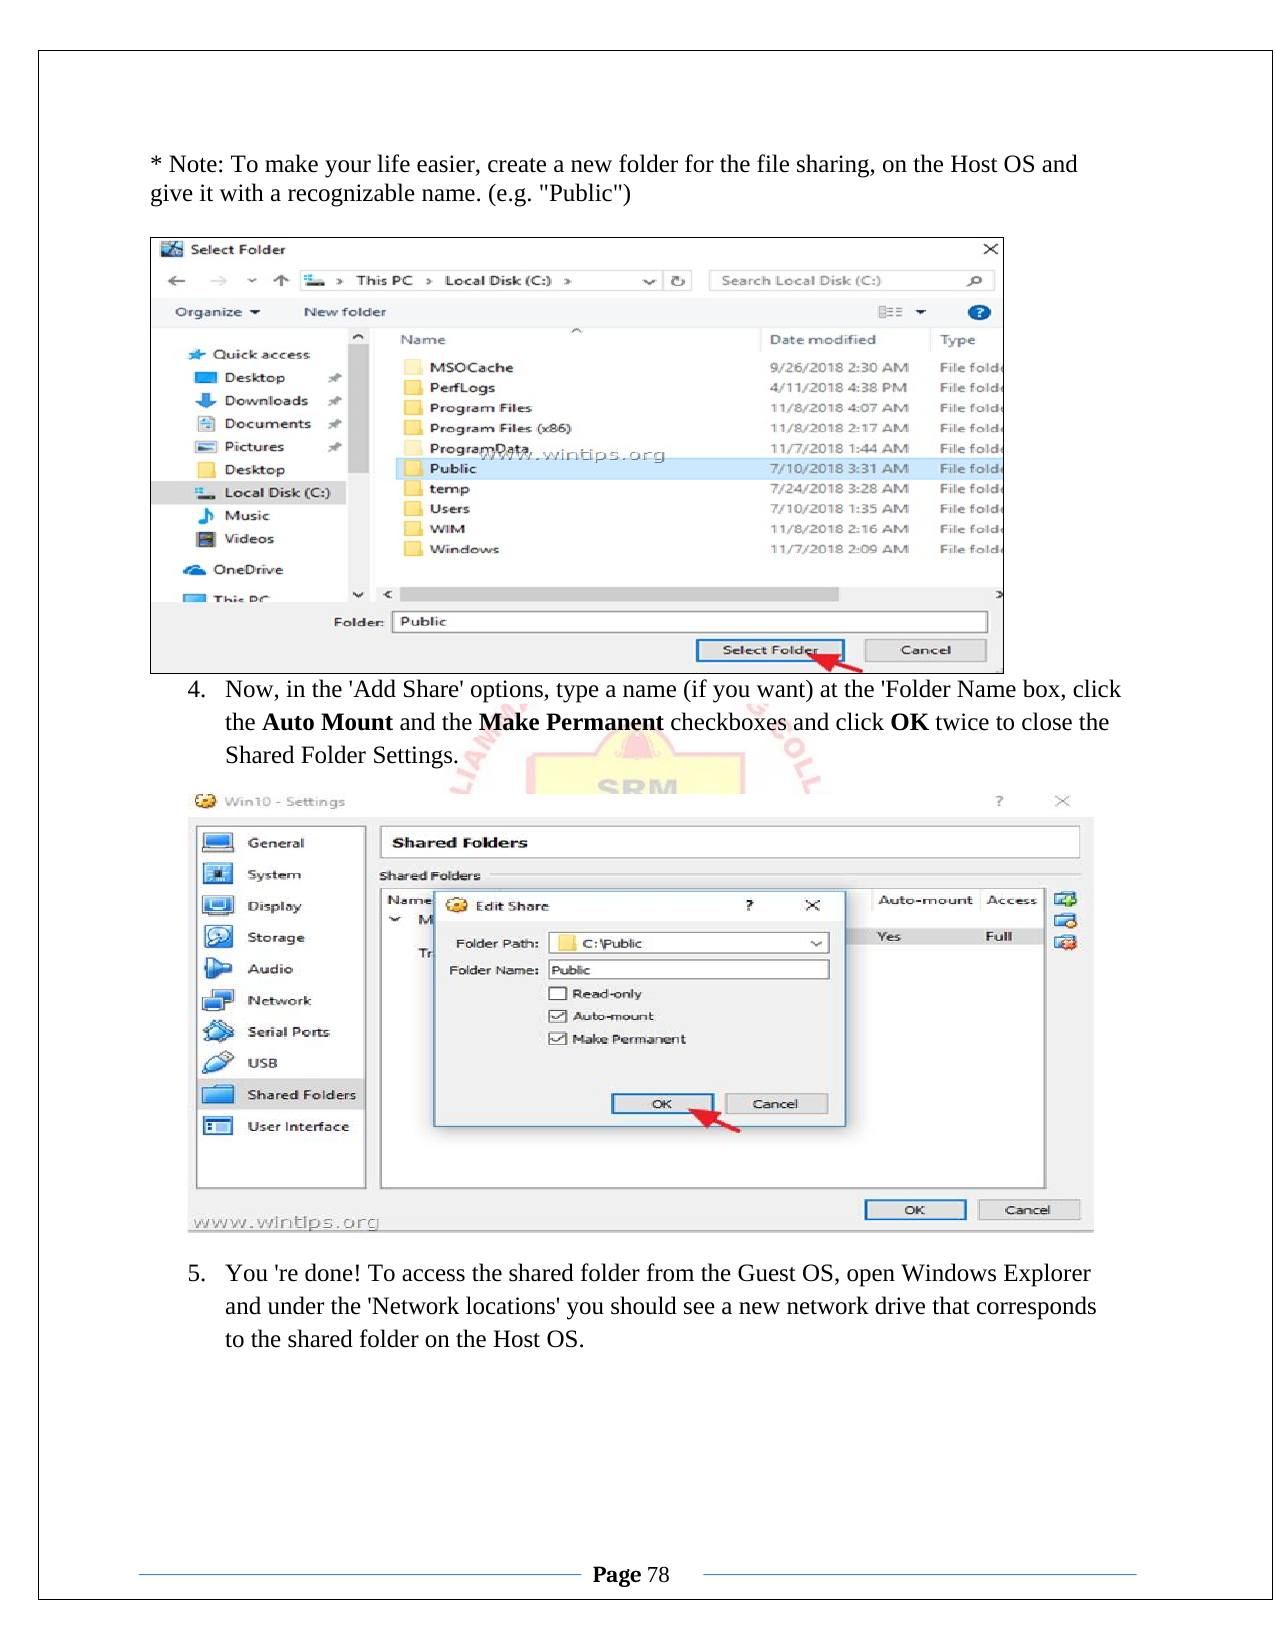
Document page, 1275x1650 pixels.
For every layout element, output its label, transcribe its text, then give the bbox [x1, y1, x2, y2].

picture [151, 238, 1003, 673]
picture [187, 769, 1094, 1233]
text * Note: To make your life easier, create a new folder for the file sharing, on the Host OS and give it with a recognizable name. (e.g. "Public") [150, 149, 1102, 207]
list Now, in the 'Add Share' options, type a name (if you want) at the 'Folder Name box, click the Auto Mount and the Make Permanent checkboxes and click OK twice to close the Shared Folder Settings. [187, 674, 1122, 769]
